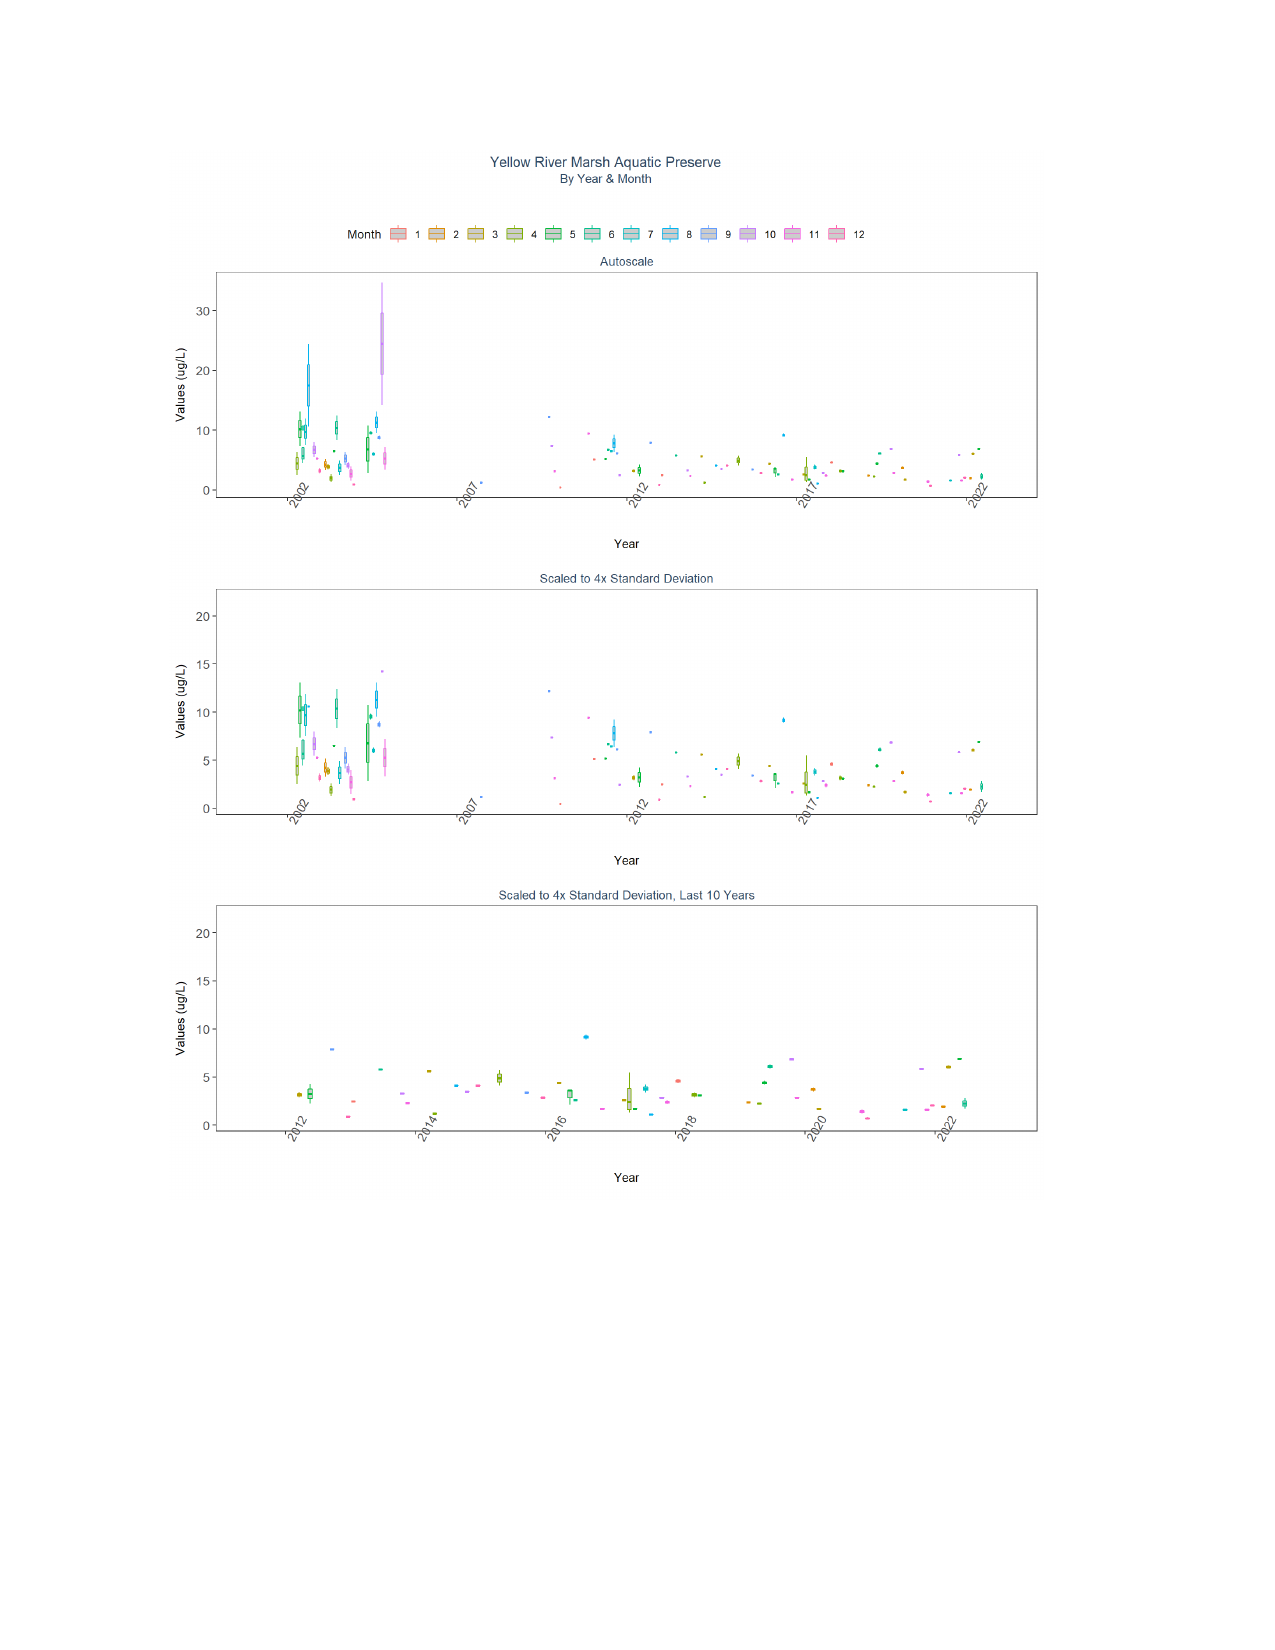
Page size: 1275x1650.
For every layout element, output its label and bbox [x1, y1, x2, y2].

picture [168, 150, 1044, 1200]
